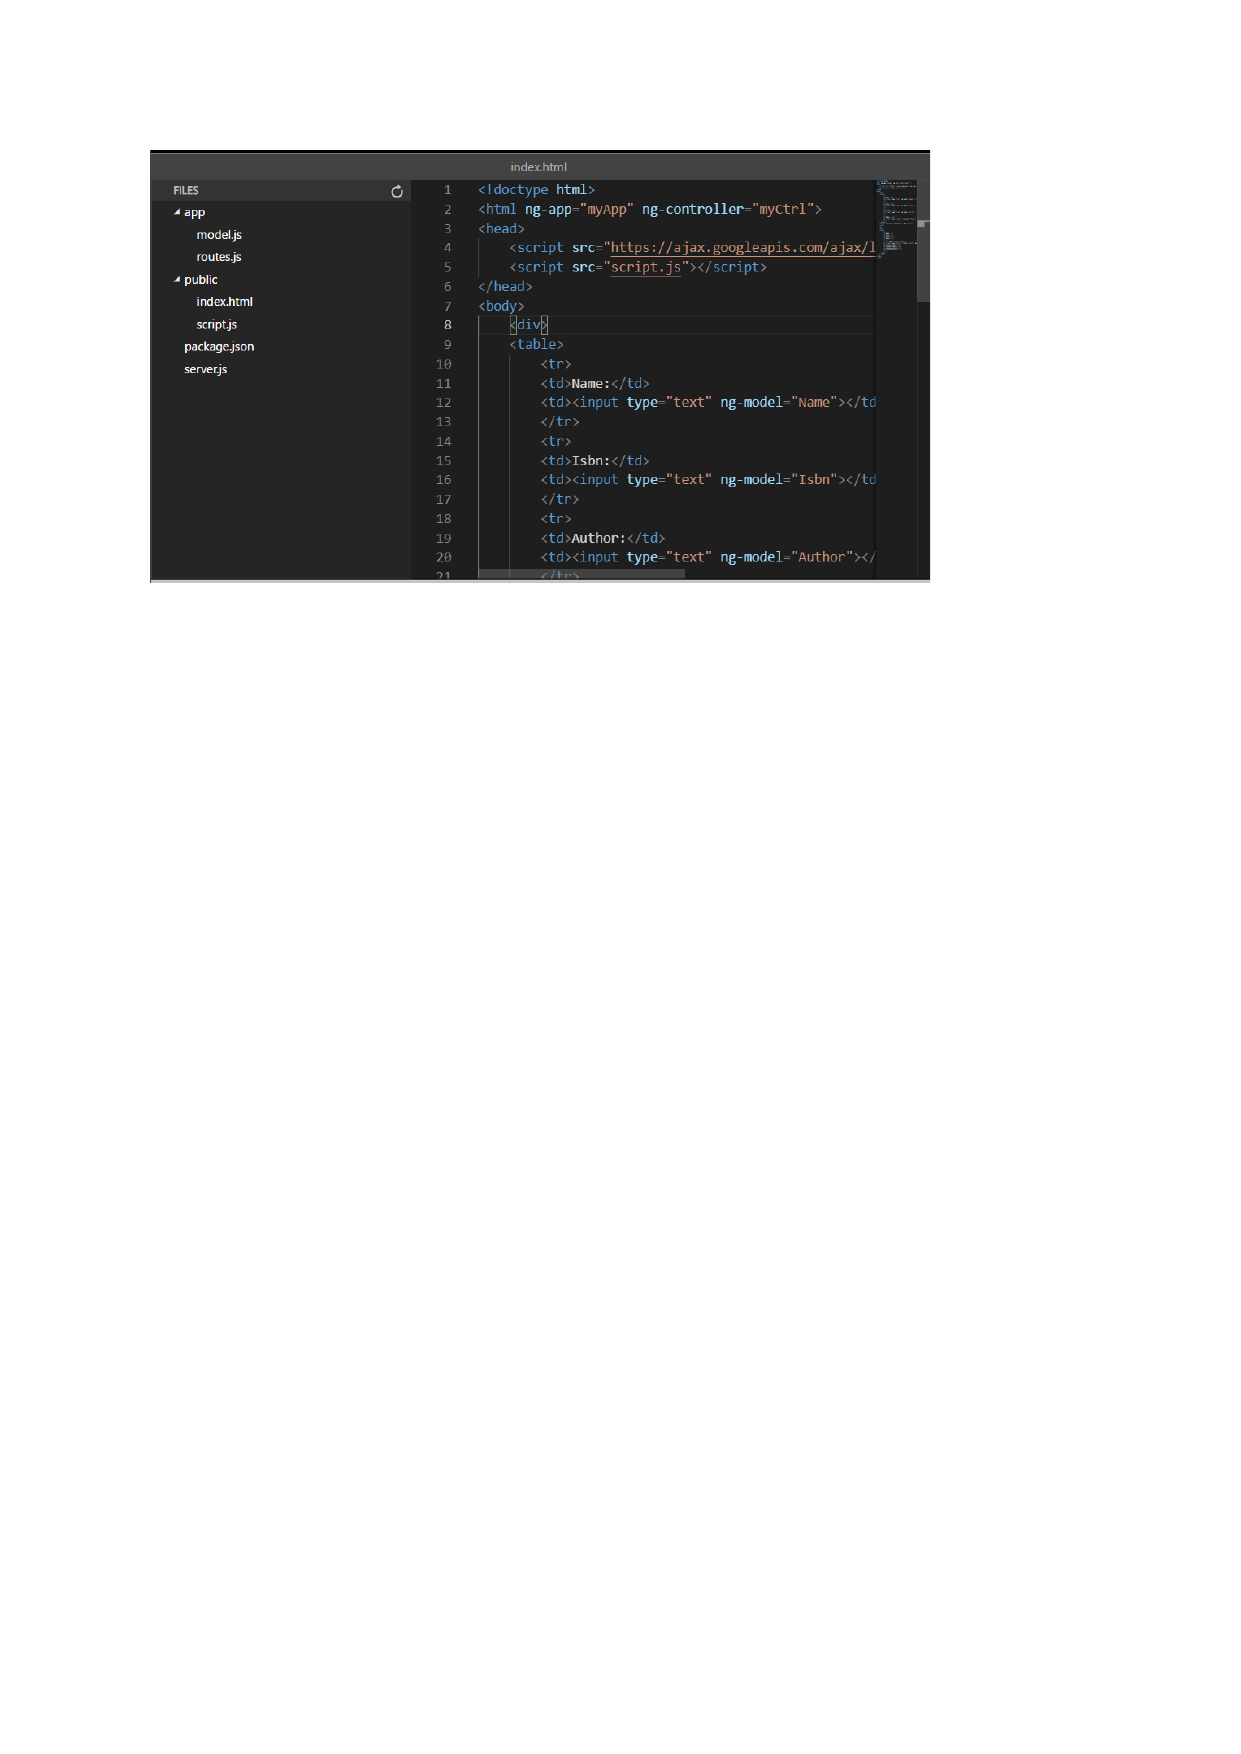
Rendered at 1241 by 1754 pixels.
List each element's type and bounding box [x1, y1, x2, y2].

picture [150, 150, 930, 583]
